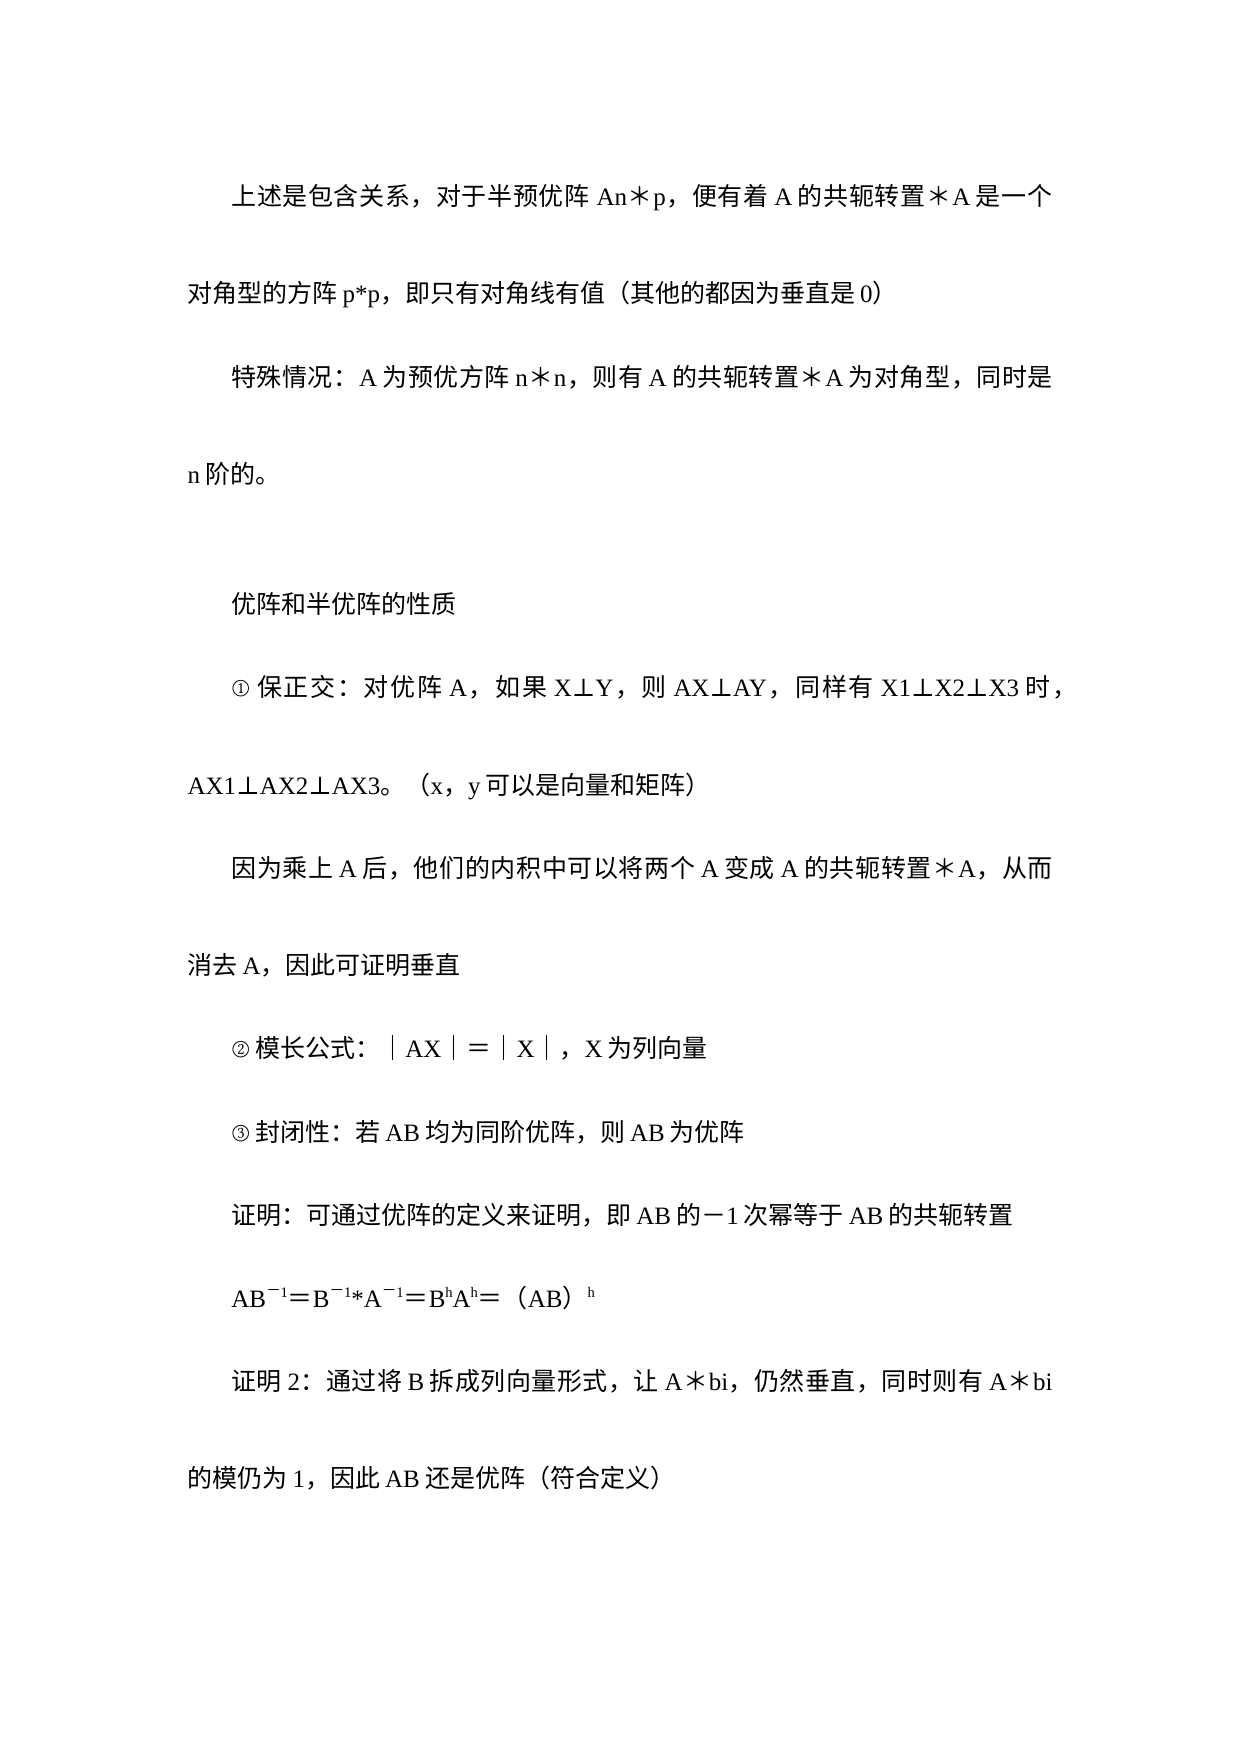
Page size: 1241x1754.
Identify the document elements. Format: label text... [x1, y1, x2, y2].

text 优阵和半优阵的性质 [187, 570, 1053, 635]
text ①保正交：对优阵A，如果X⊥Y，则AX⊥AY，同样有X1⊥X2⊥X3时，AX1⊥AX2⊥AX3。（x，y可以是向量和矩阵） [187, 653, 1053, 816]
text 证明2：通过将B拆成列向量形式，让A＊bi，仍然垂直，同时则有A＊bi的模仍为1，因此AB还是优阵（符合定义） [187, 1347, 1053, 1509]
text AB－1＝B－1*A－1＝BhAh＝（AB）h [187, 1264, 1053, 1329]
text 证明：可通过优阵的定义来证明，即AB的－1次幂等于AB的共轭转置 [187, 1181, 1053, 1246]
text ②模长公式：｜AX｜＝｜X｜，X为列向量 [187, 1014, 1053, 1079]
text 上述是包含关系，对于半预优阵An＊p，便有着A的共轭转置＊A是一个对角型的方阵p*p，即只有对角线有值（其他的都因为垂直是0） [187, 162, 1053, 324]
text 特殊情况：A为预优方阵n＊n，则有A的共轭转置＊A为对角型，同时是n阶的。 [187, 343, 1053, 505]
text 因为乘上A后，他们的内积中可以将两个A变成A的共轭转置＊A，从而消去A，因此可证明垂直 [187, 834, 1053, 996]
text ③封闭性：若AB均为同阶优阵，则AB为优阵 [187, 1098, 1053, 1163]
